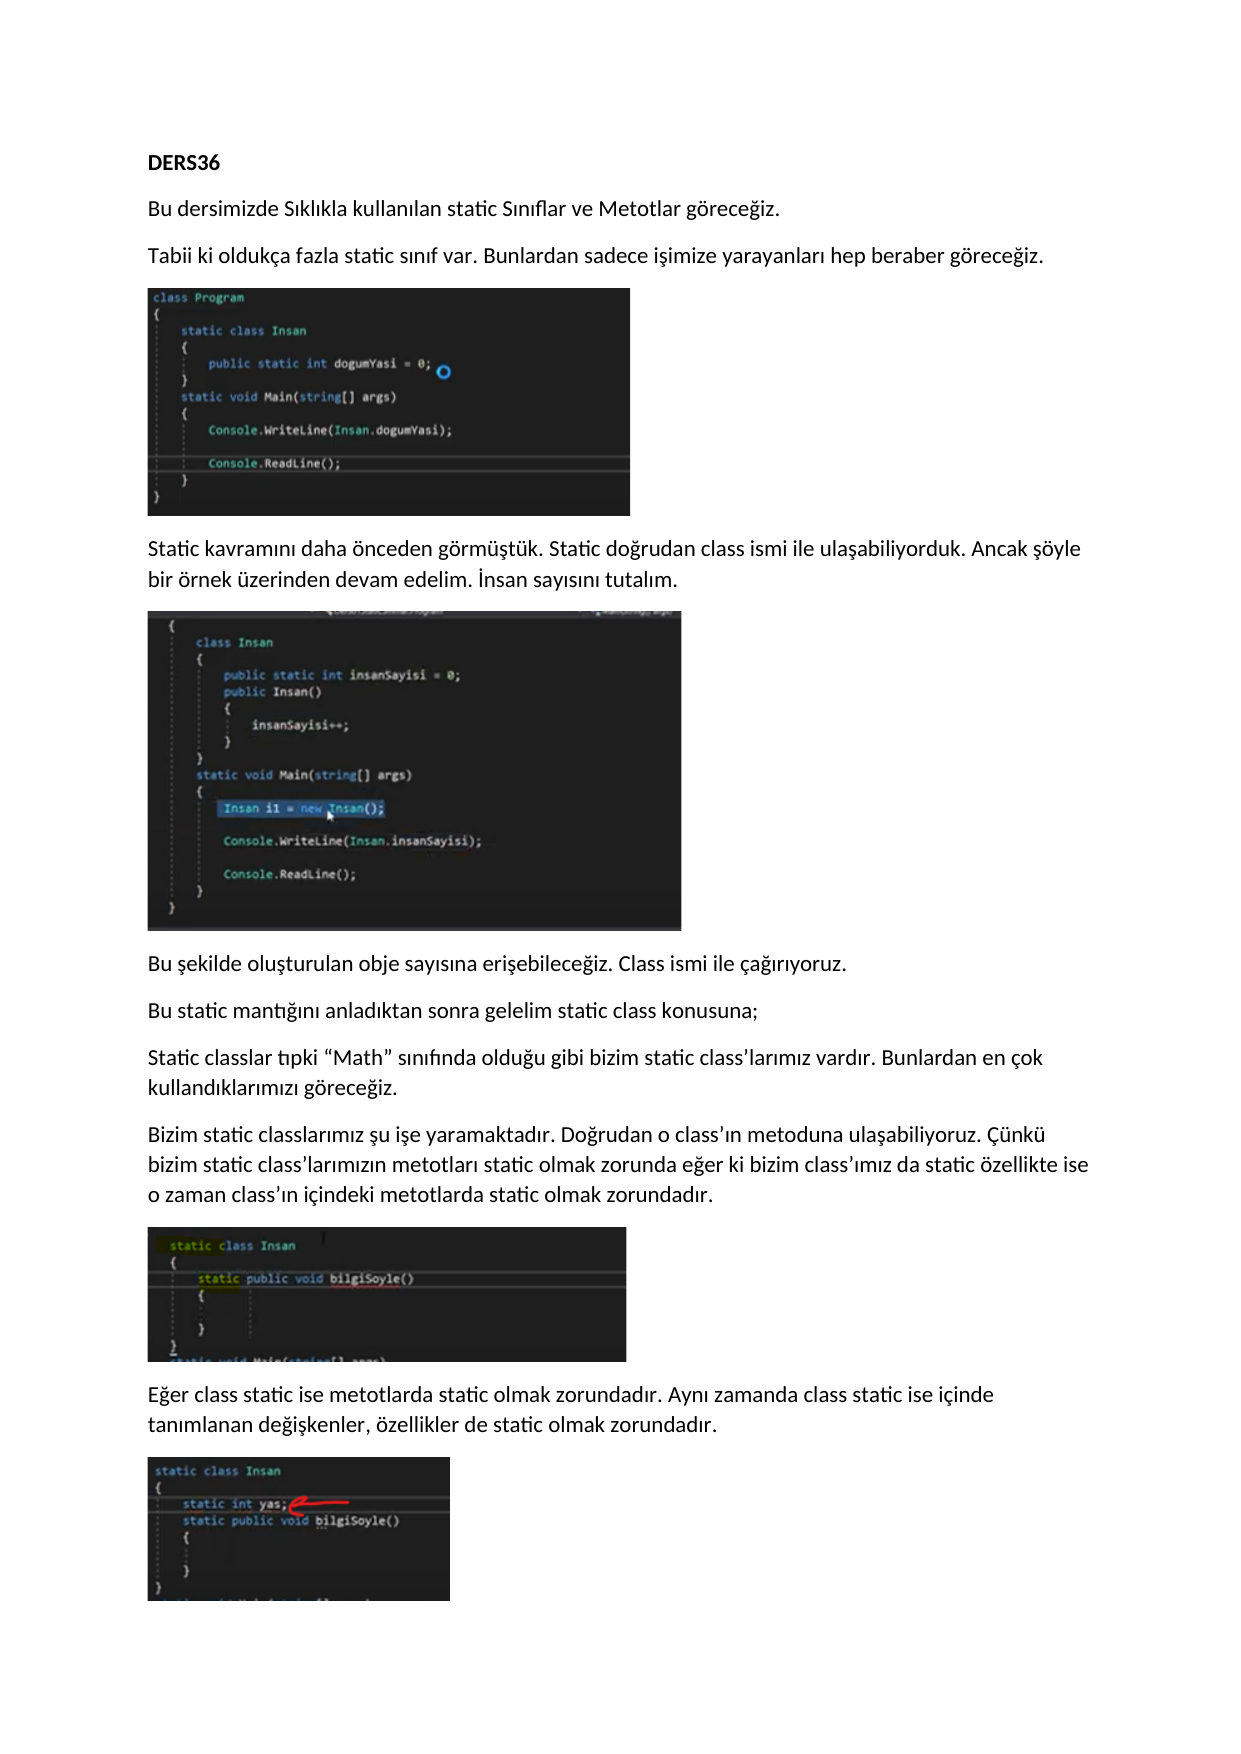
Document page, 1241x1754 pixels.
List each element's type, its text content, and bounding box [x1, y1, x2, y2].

text Bu dersimizde Sıklıkla kullanılan static Sınıflar ve Metotlar göreceğiz. [148, 194, 1093, 222]
text Bu şekilde oluşturulan obje sayısına erişebileceğiz. Class ismi ile çağırıyoruz. [148, 949, 1093, 977]
picture [147, 611, 682, 931]
picture [147, 1227, 627, 1362]
text Eğer class static ise metotlarda static olmak zorundadır. Aynı zamanda class static ise içinde tanımlanan değişkenler, özellikler de static olmak zorundadır. [148, 1380, 1093, 1438]
text Tabii ki oldukça fazla static sınıf var. Bunlardan sadece işimize yarayanları hep beraber göreceğiz. [148, 241, 1093, 269]
text DERS36 [148, 148, 1093, 176]
text Static classlar tıpki “Math” sınıfında olduğu gibi bizim static class’larımız vardır. Bunlardan en çok kullandıklarımızı göreceğiz. [148, 1043, 1093, 1101]
text Bu static mantığını anladıktan sonra gelelim static class konusuna; [148, 996, 1093, 1024]
text Static kavramını daha önceden görmüştük. Static doğrudan class ismi ile ulaşabiliyorduk. Ancak şöyle bir örnek üzerinden devam edelim. İnsan sayısını tutalım. [148, 534, 1093, 593]
picture [147, 1457, 450, 1601]
picture [147, 288, 630, 516]
text Bizim static classlarımız şu işe yaramaktadır. Doğrudan o class’ın metoduna ulaşabiliyoruz. Çünkü bizim static class’larımızın metotları static olmak zorunda eğer ki bizim class’ımız da static özellikte ise o zaman class’ın içindeki metotlarda static olmak zorundadır. [148, 1120, 1093, 1208]
